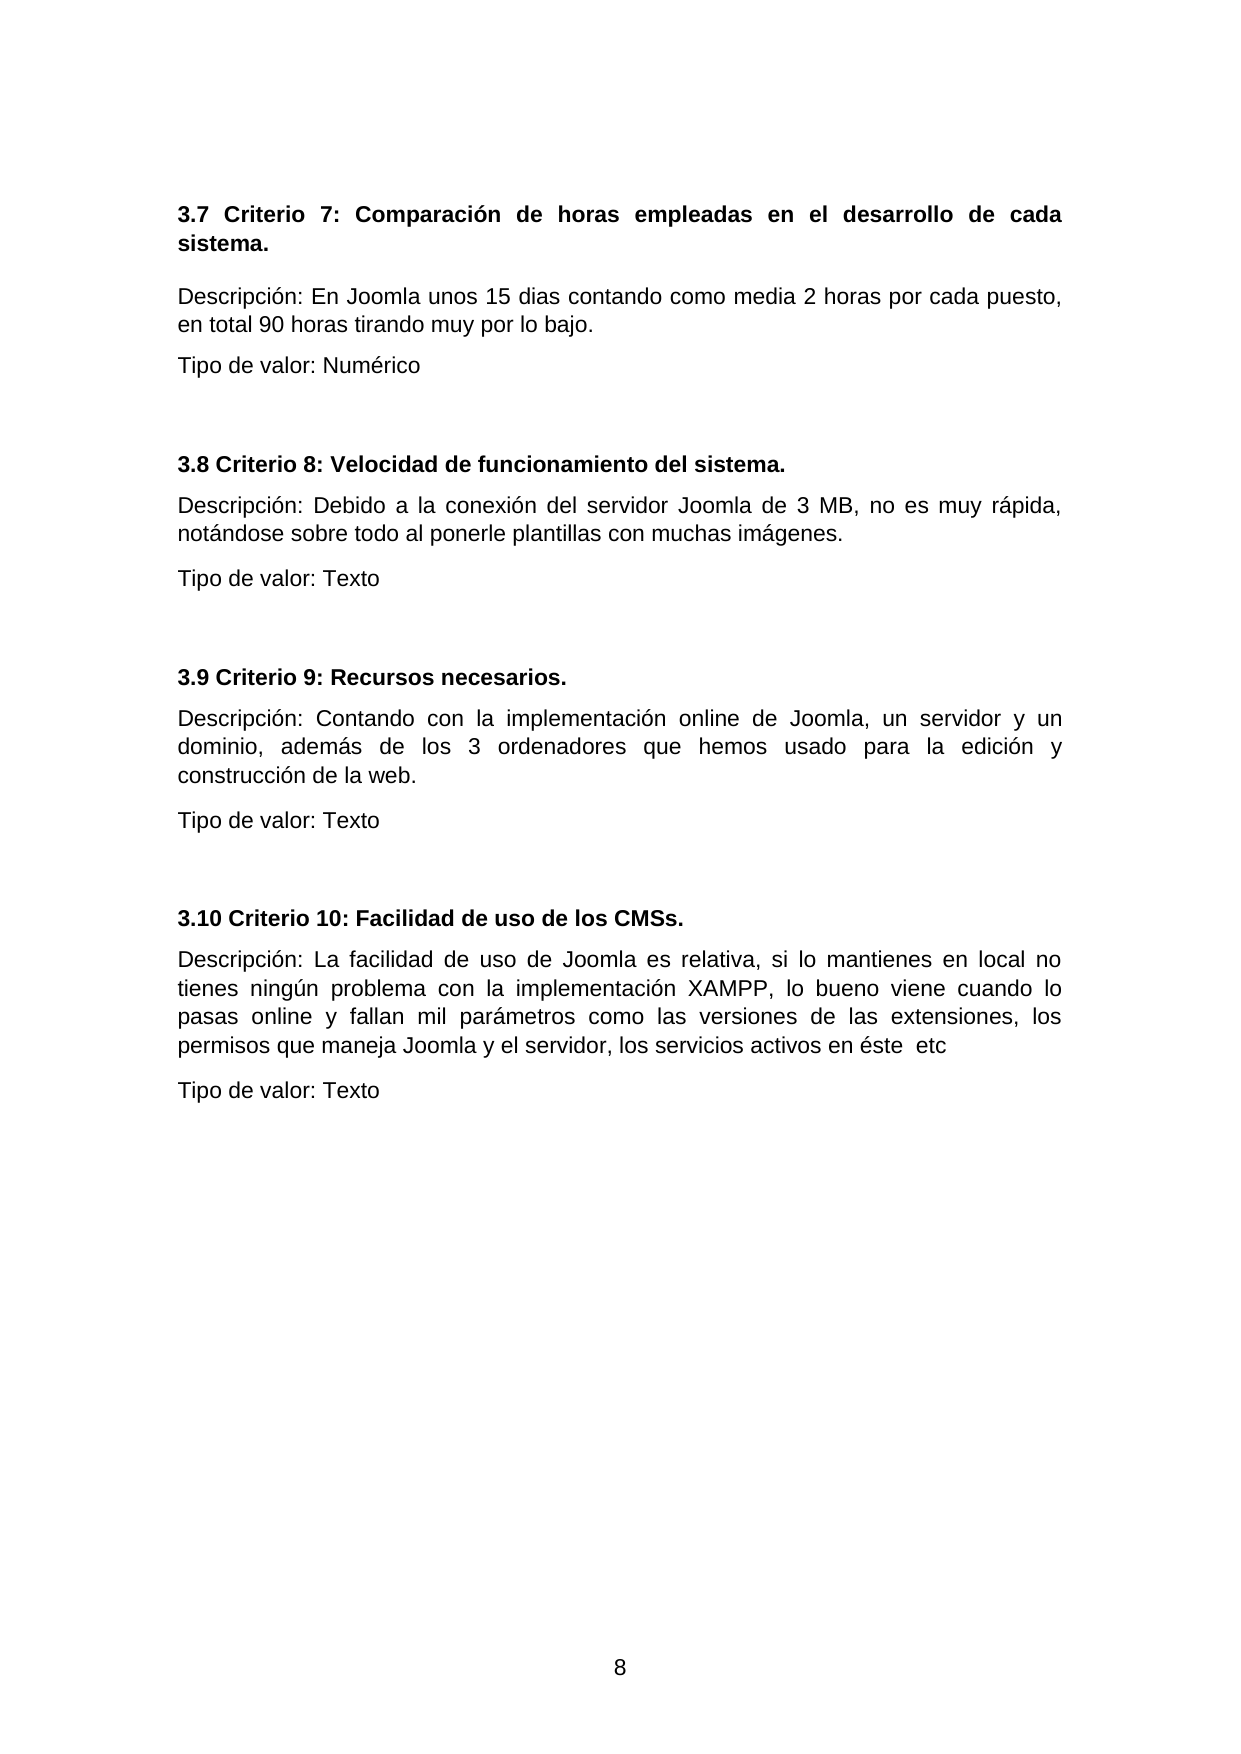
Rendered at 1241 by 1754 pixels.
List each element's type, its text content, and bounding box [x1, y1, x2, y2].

subtitle Descripción: En Joomla unos 15 dias contando como media 2 horas por cada puesto, en total 90 horas tirando muy por lo bajo. [177, 283, 1063, 338]
text Tipo de valor: Numérico [177, 352, 1063, 379]
text Tipo de valor: Texto [177, 1077, 1063, 1103]
subtitle 3.8 Criterio 8: Velocidad de funcionamiento del sistema. [177, 451, 1063, 477]
text Descripción: La facilidad de uso de Joomla es relativa, si lo mantienes en local no tienes ningún problema con la implementación XAMPP, lo bueno viene cuando lo pasas online y fallan mil parámetros como las versiones de las extensiones, los permisos que maneja Joomla y el servidor, los servicios activos en éste etc [177, 946, 1063, 1058]
text Tipo de valor: Texto [177, 807, 1063, 833]
text Descripción: Contando con la implementación online de Joomla, un servidor y un dominio, además de los 3 ordenadores que hemos usado para la edición y construcción de la web. [177, 705, 1063, 788]
subtitle 3.9 Criterio 9: Recursos necesarios. [177, 664, 1063, 690]
text Descripción: Debido a la conexión del servidor Joomla de 3 MB, no es muy rápida, notándose sobre todo al ponerle plantillas con muchas imágenes. [177, 492, 1063, 547]
text Tipo de valor: Texto [177, 565, 1063, 592]
subtitle 3.7 Criterio 7: Comparación de horas empleadas en el desarrollo de cada sistema. [177, 201, 1063, 256]
subtitle 3.10 Criterio 10: Facilidad de uso de los CMSs. [177, 905, 1063, 932]
